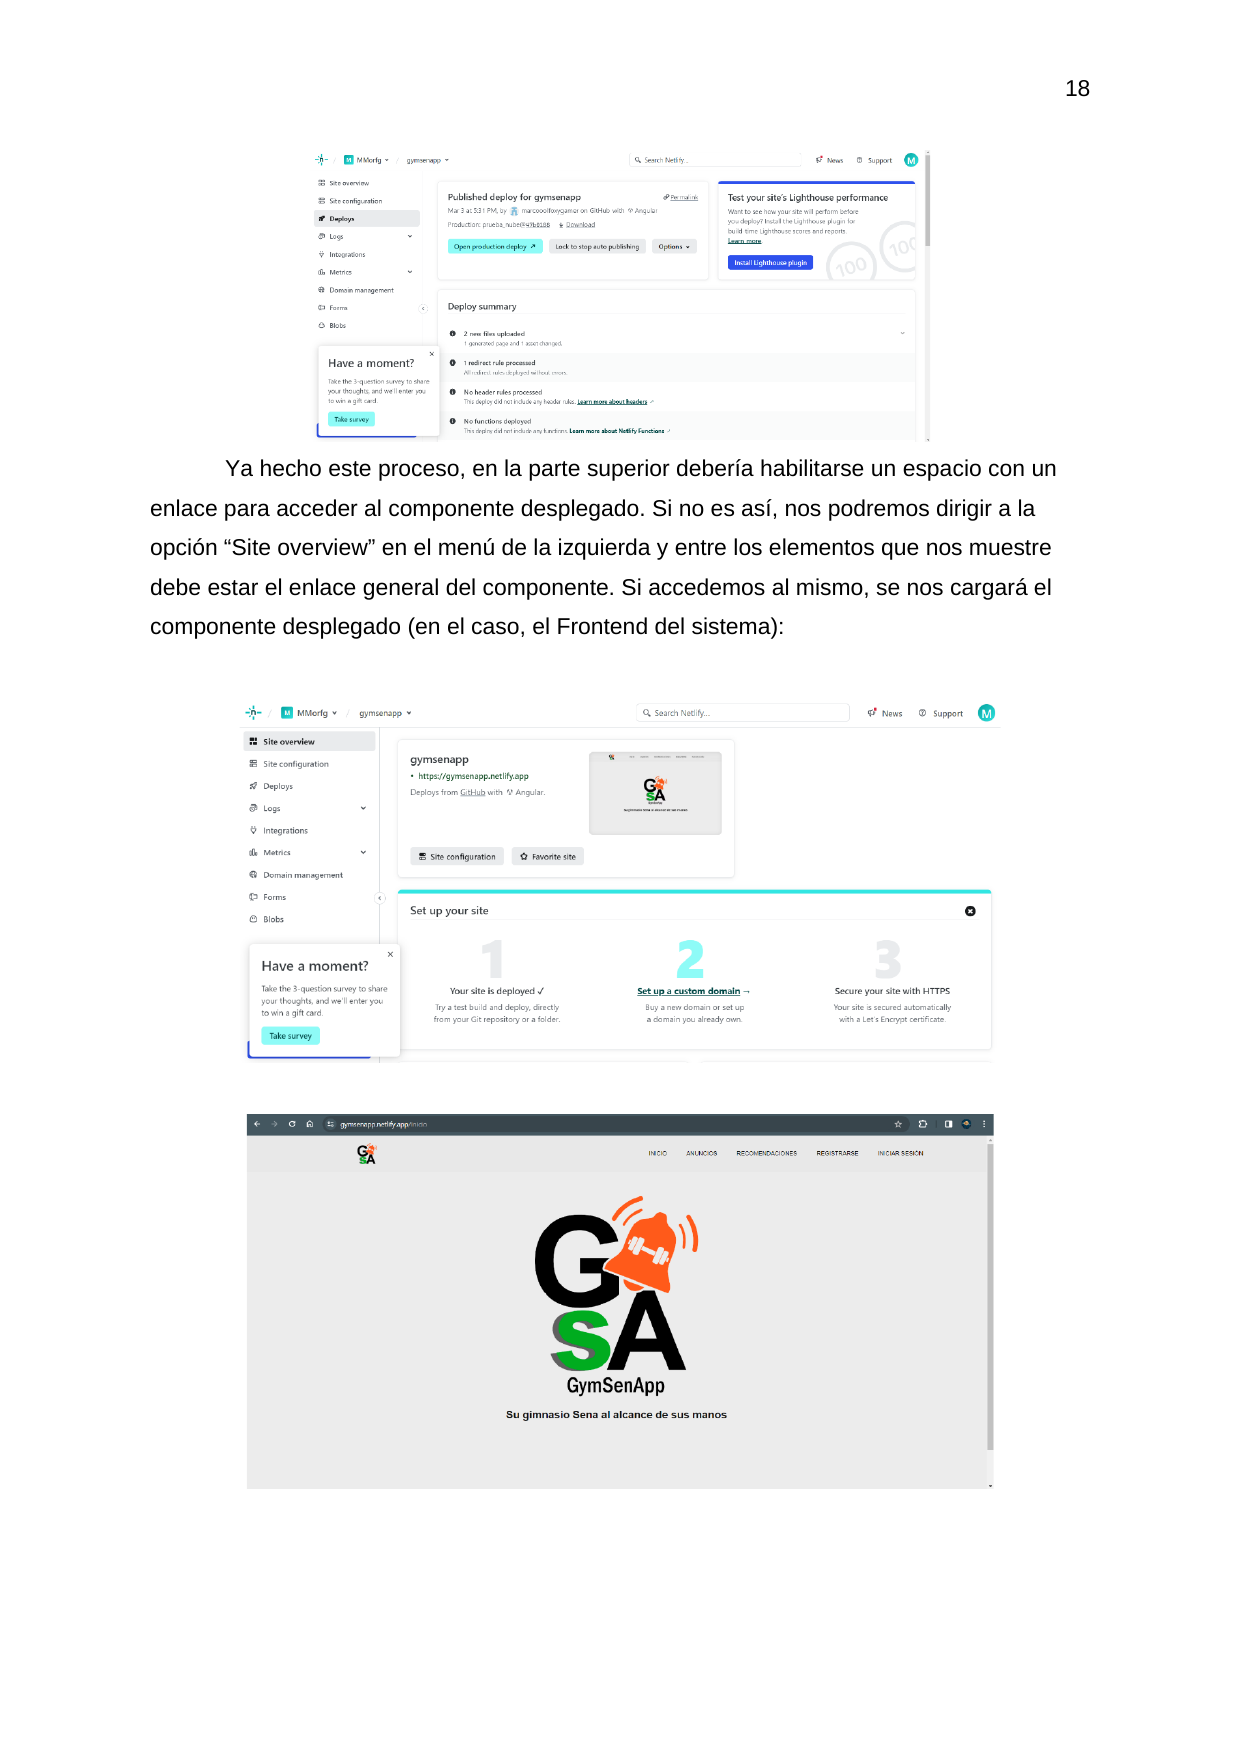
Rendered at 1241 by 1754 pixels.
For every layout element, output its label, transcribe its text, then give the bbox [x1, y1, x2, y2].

picture [246, 1114, 994, 1489]
picture [239, 700, 1001, 1063]
picture [310, 150, 930, 442]
